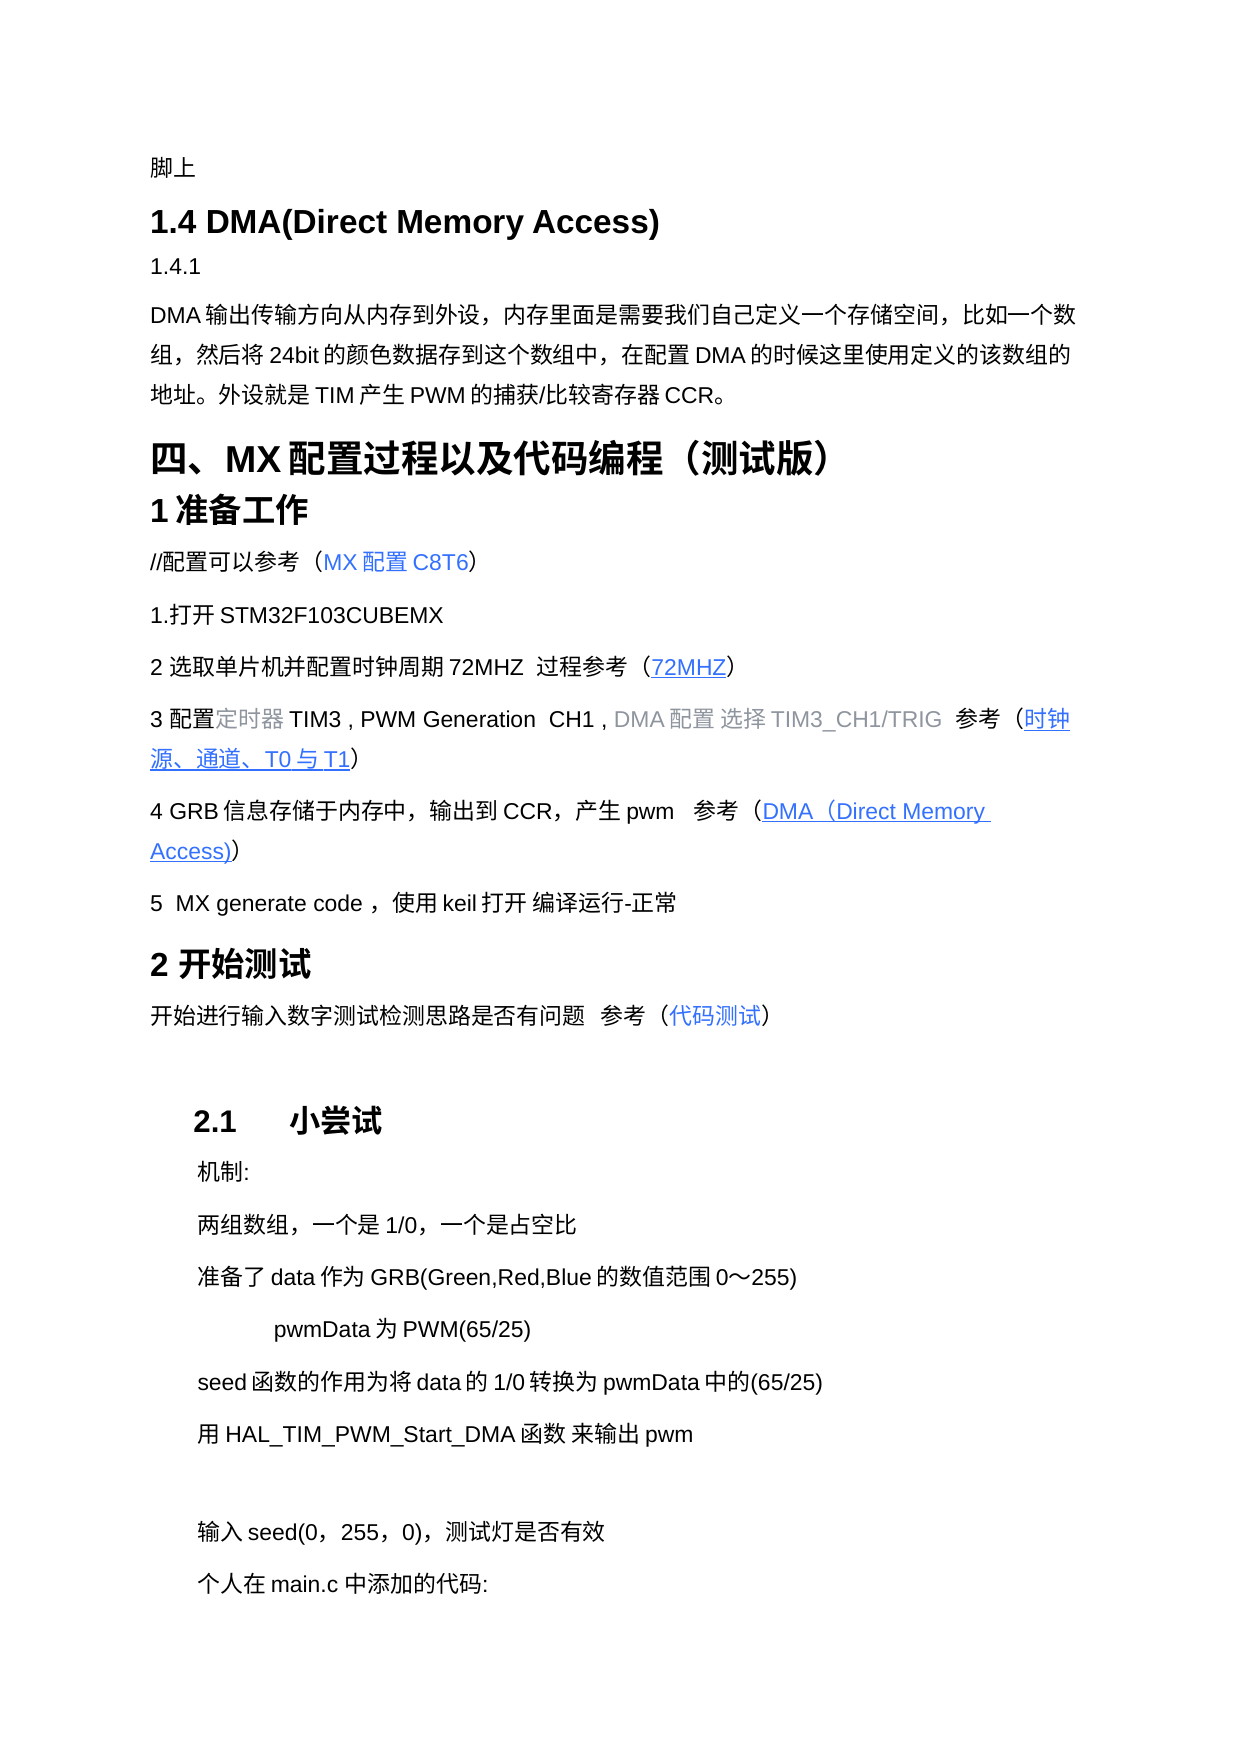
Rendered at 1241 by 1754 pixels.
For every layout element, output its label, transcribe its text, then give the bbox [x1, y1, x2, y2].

text pwmData为PWM(65/25) [197, 1311, 1090, 1344]
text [150, 150, 1090, 183]
text 5 MX generate code ，使用keil打开 编译运行-正常 [150, 885, 1090, 918]
text //配置可以参考（MX配置C8T6） [150, 544, 1090, 577]
text 2 选取单片机并配置时钟周期72MHZ 过程参考（72MHZ） [150, 649, 1090, 682]
text 输入seed(0，255，0)，测试灯是否有效 [197, 1514, 1090, 1547]
text 机制: [197, 1154, 1090, 1187]
text 用 HAL_TIM_PWM_Start_DMA 函数 来输出pwm [197, 1416, 1090, 1449]
text seed函数的作用为将data的1/0转换为pwmData中的(65/25) [197, 1363, 1090, 1397]
text DMA输出传输方向从内存到外设，内存里面是需要我们自己定义一个存储空间，比如一个数组，然后将24bit的颜色数据存到这个数组中，在配置DMA的时候这里使用定义的该数组的地址。外设就是TIM产生PWM的捕获/比较寄存器CCR。 [150, 297, 1090, 410]
text 开始进行输入数字测试检测思路是否有问题 参考（代码测试） [150, 998, 1090, 1031]
text 4 GRB信息存储于内存中，输出到CCR，产生pwm 参考（DMA（Direct Memory Access)） [150, 793, 1090, 866]
text 1.打开STM32F103CUBEMX [150, 596, 1090, 630]
text 3 配置定时器 TIM3 , PWM Generation CH1 , DMA配置 选择TIM3_CH1/TRIG 参考（时钟源、通道、T0与T1） [150, 701, 1090, 774]
text 两组数组，一个是1/0，一个是占空比 [197, 1207, 1090, 1240]
text 个人在main.c 中添加的代码: [197, 1566, 1090, 1599]
text 1.4.1 [150, 253, 1090, 279]
text 准备了data作为GRB(Green,Red,Blue的数值范围0～255) [197, 1259, 1090, 1292]
